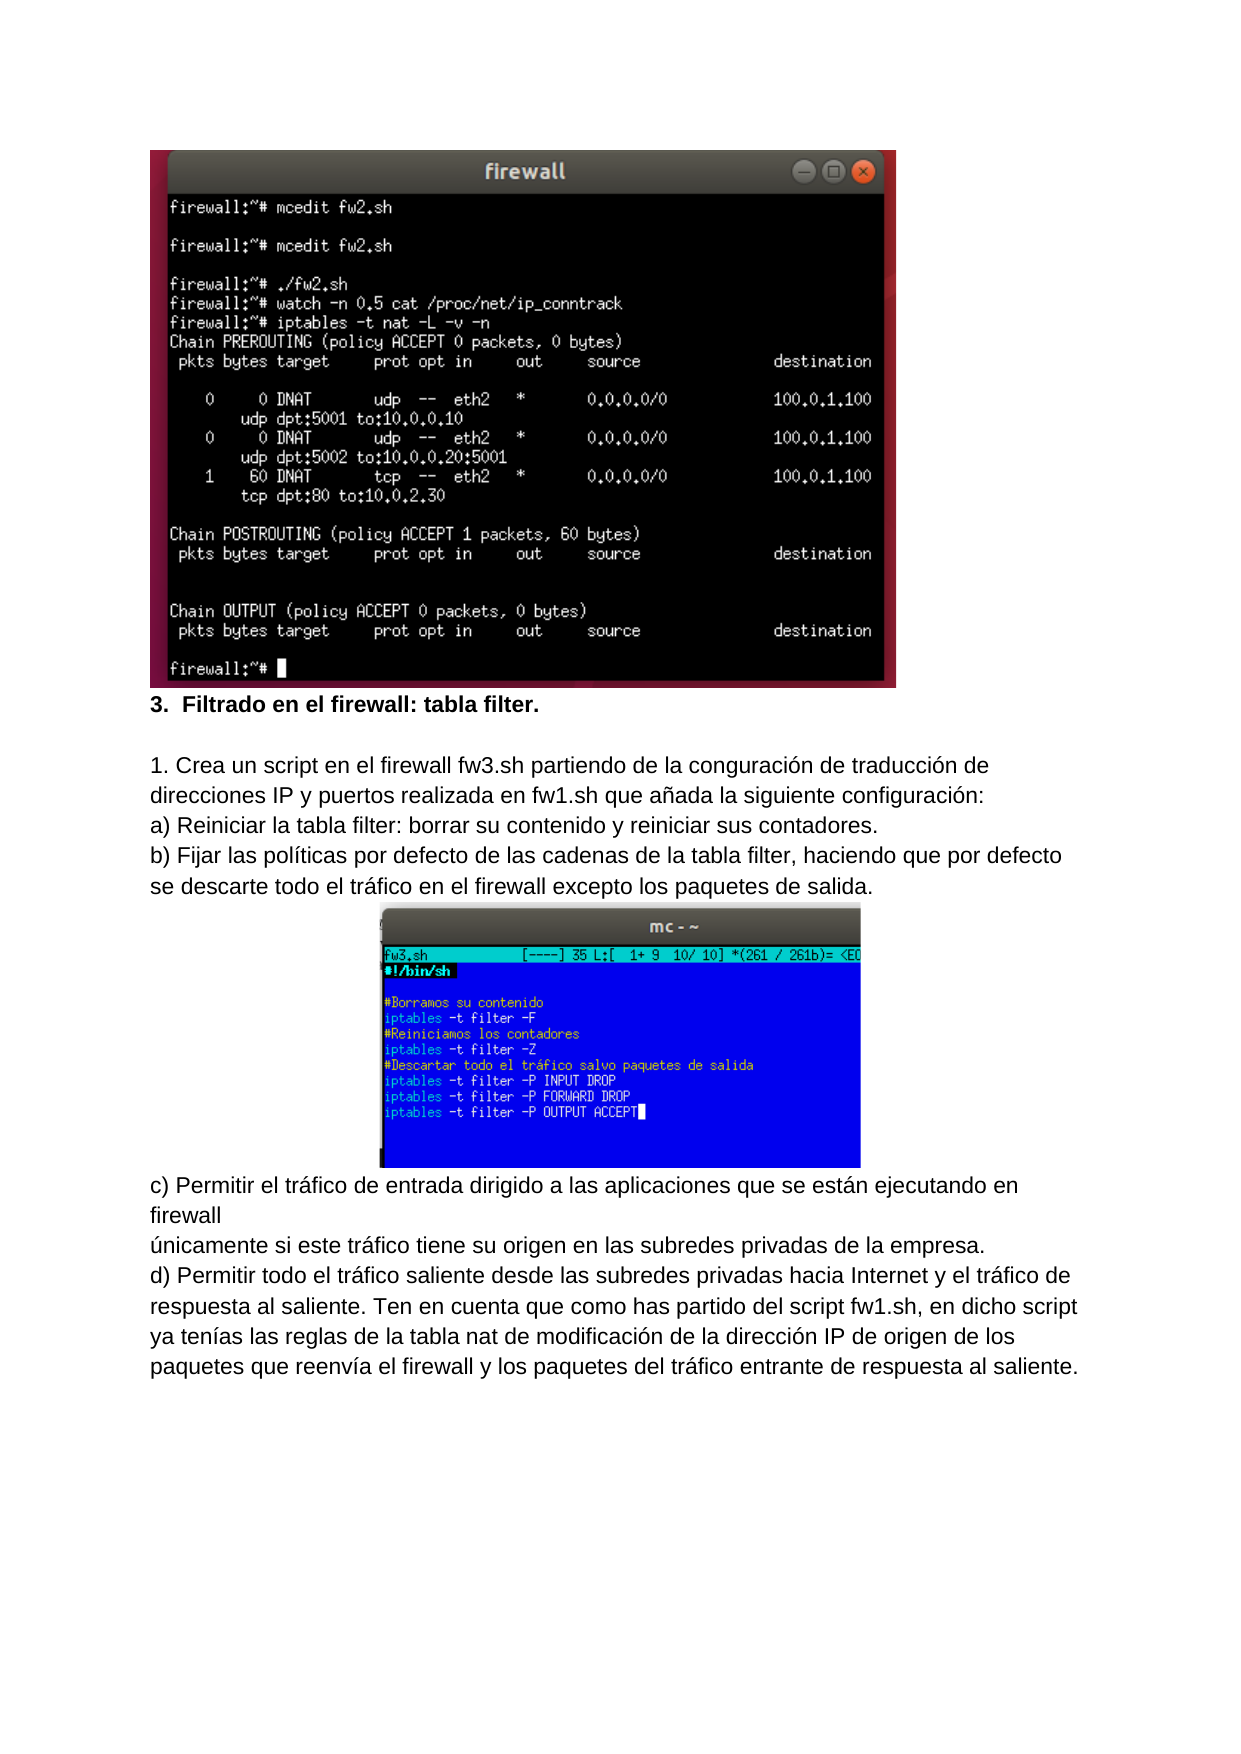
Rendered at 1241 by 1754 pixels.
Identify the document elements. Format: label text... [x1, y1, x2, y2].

text respuesta al saliente. Ten en cuenta que como has partido del script fw1.sh, en dicho script [150, 1293, 1090, 1319]
text ya tenías las reglas de la tabla nat de modificación de la dirección IP de origen de los paquetes que reenvía el firewall y los paquetes del tráfico entrante de respuesta al saliente. [150, 1323, 1090, 1379]
text únicamente si este tráfico tiene su origen en las subredes privadas de la empresa. [150, 1232, 1090, 1259]
picture [150, 150, 897, 688]
text d) Permitir todo el tráfico saliente desde las subredes privadas hacia Internet y el tráfico de [150, 1262, 1090, 1289]
text se descarte todo el tráfico en el firewall excepto los paquetes de salida. [150, 873, 1090, 899]
text b) Fijar las políticas por defecto de las cadenas de la tabla filter, haciendo que por defecto [150, 842, 1090, 869]
text c) Permitir el tráfico de entrada dirigido a las aplicaciones que se están ejecutando en firewall [150, 1172, 1090, 1228]
picture [379, 902, 861, 1168]
text 1. Crea un script en el firewall fw3.sh partiendo de la conguración de traducción de direcciones IP y puertos realizada en fw1.sh que añada la siguiente configuración: [150, 752, 1090, 808]
text 3. Filtrado en el firewall: tabla filter. [150, 691, 1090, 718]
text a) Reiniciar la tabla filter: borrar su contenido y reiniciar sus contadores. [150, 812, 1090, 838]
